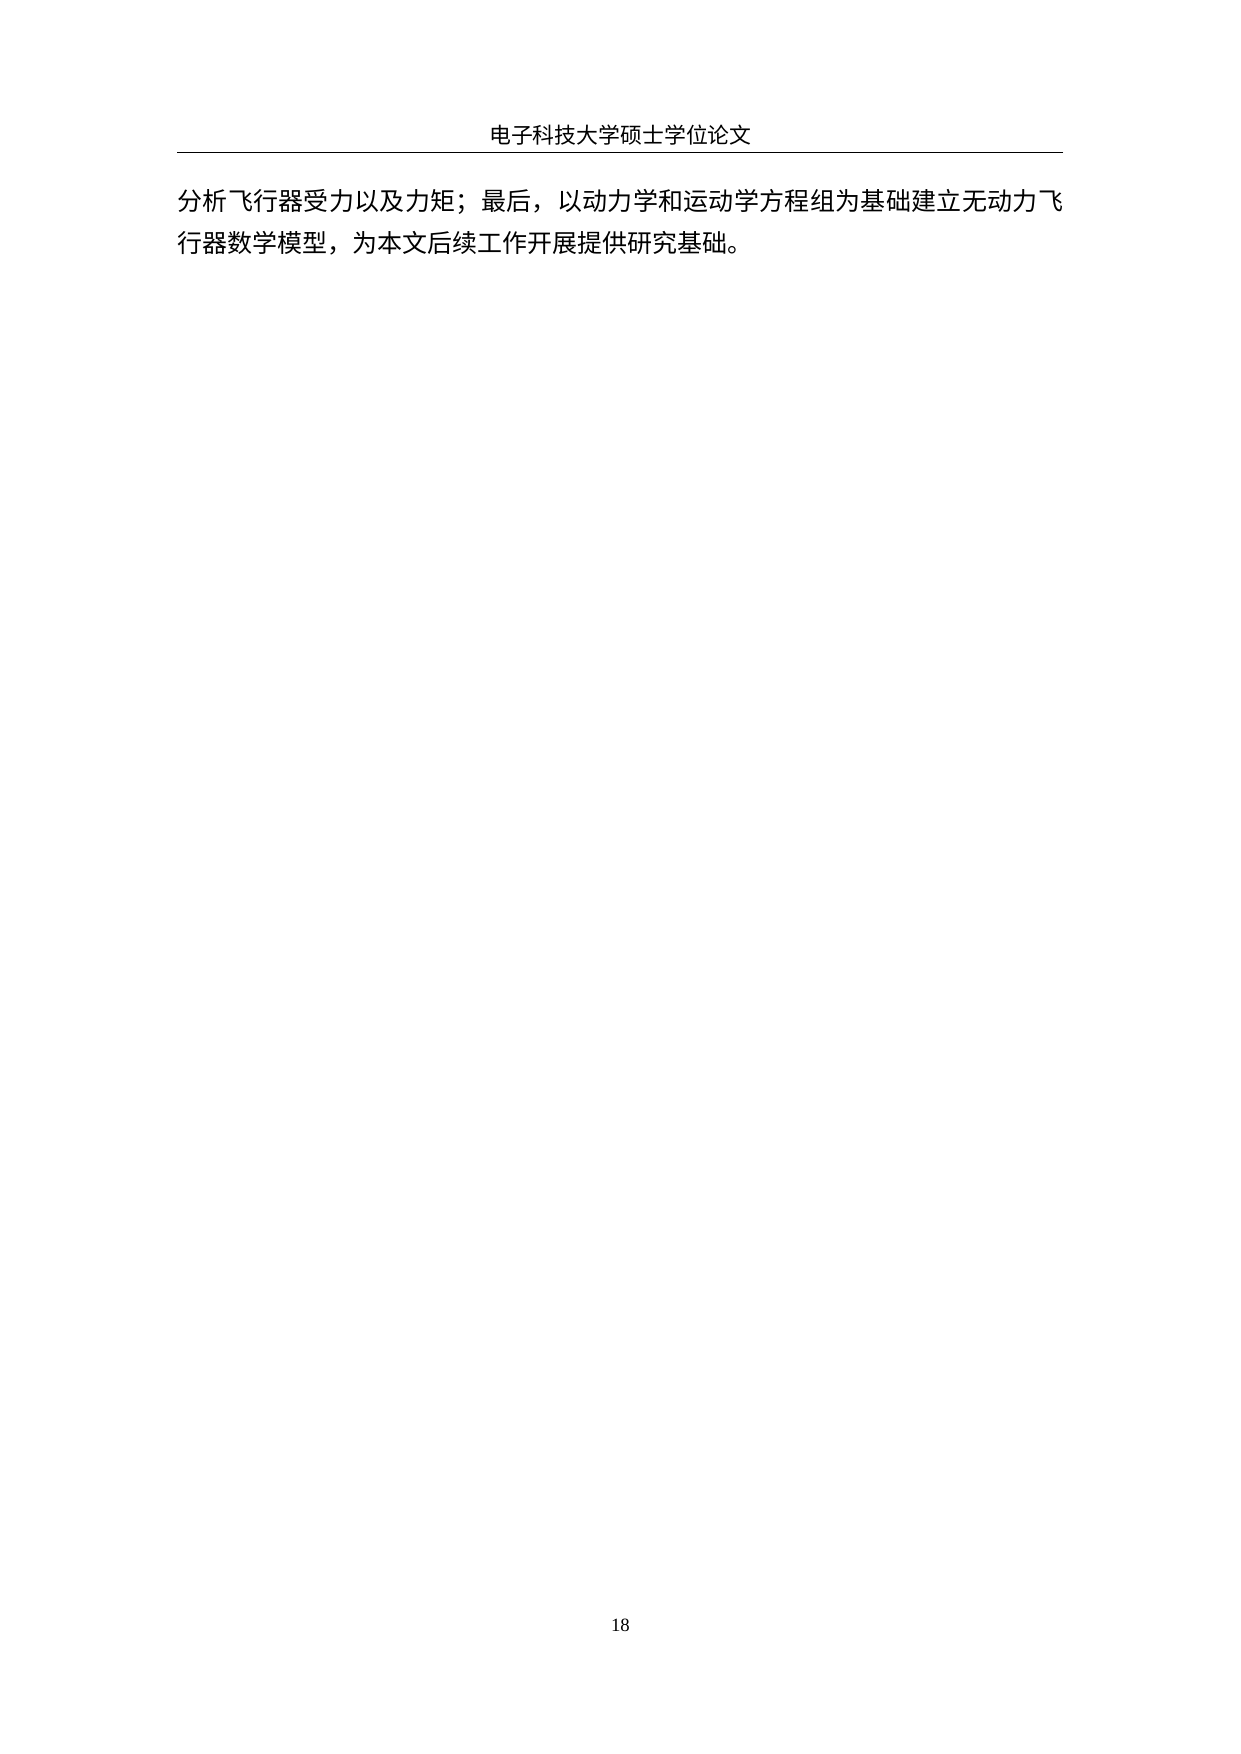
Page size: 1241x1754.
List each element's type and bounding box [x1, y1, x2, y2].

text [177, 177, 1063, 261]
